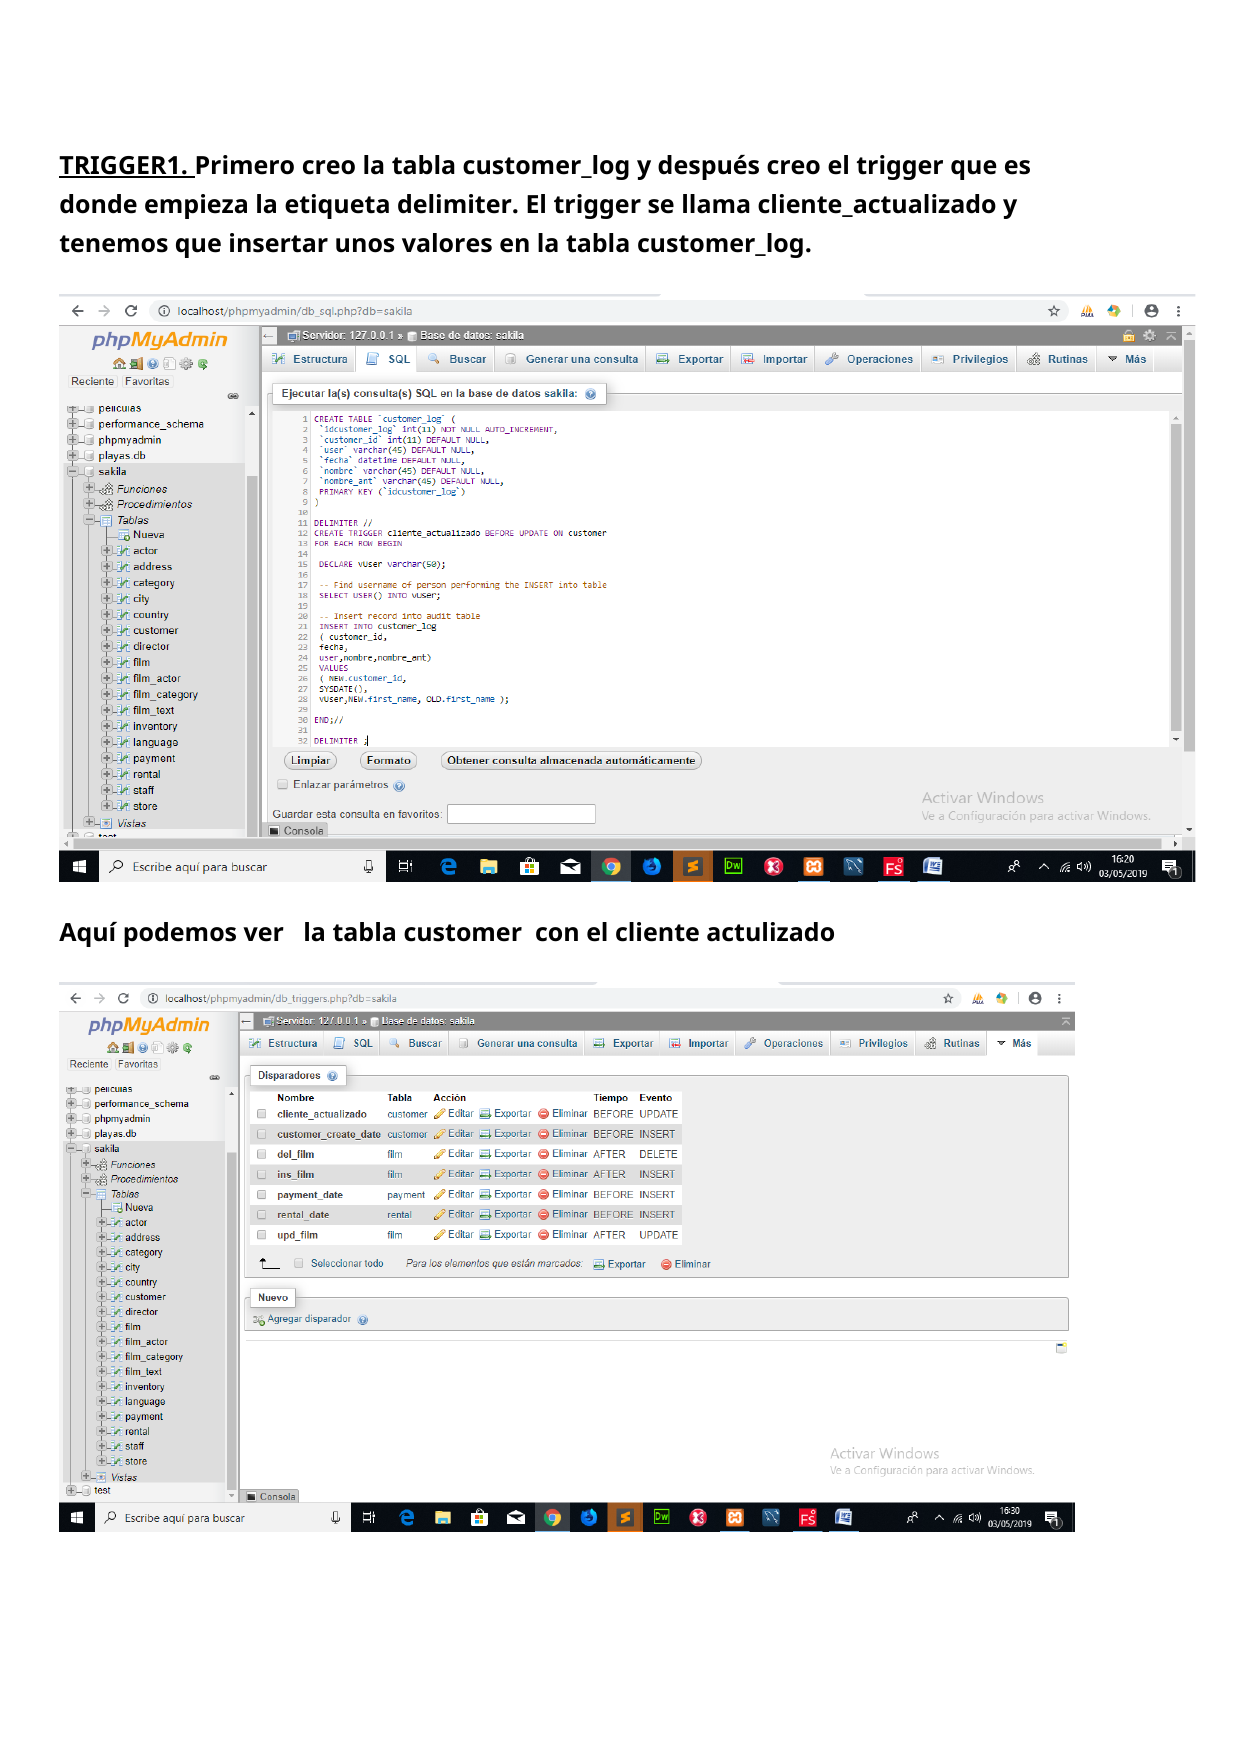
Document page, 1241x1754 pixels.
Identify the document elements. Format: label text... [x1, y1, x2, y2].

text Aquí podemos ver la tabla customer con el cliente actulizado [59, 914, 1063, 949]
picture [59, 982, 1075, 1532]
picture [59, 294, 1196, 882]
text TRIGGER1. Primero creo la tabla customer_log y después creo el trigger que es donde empieza la etiqueta delimiter. El trigger se llama cliente_actualizado y tenemos que insertar unos valores en la tabla customer_log. [59, 148, 1063, 260]
